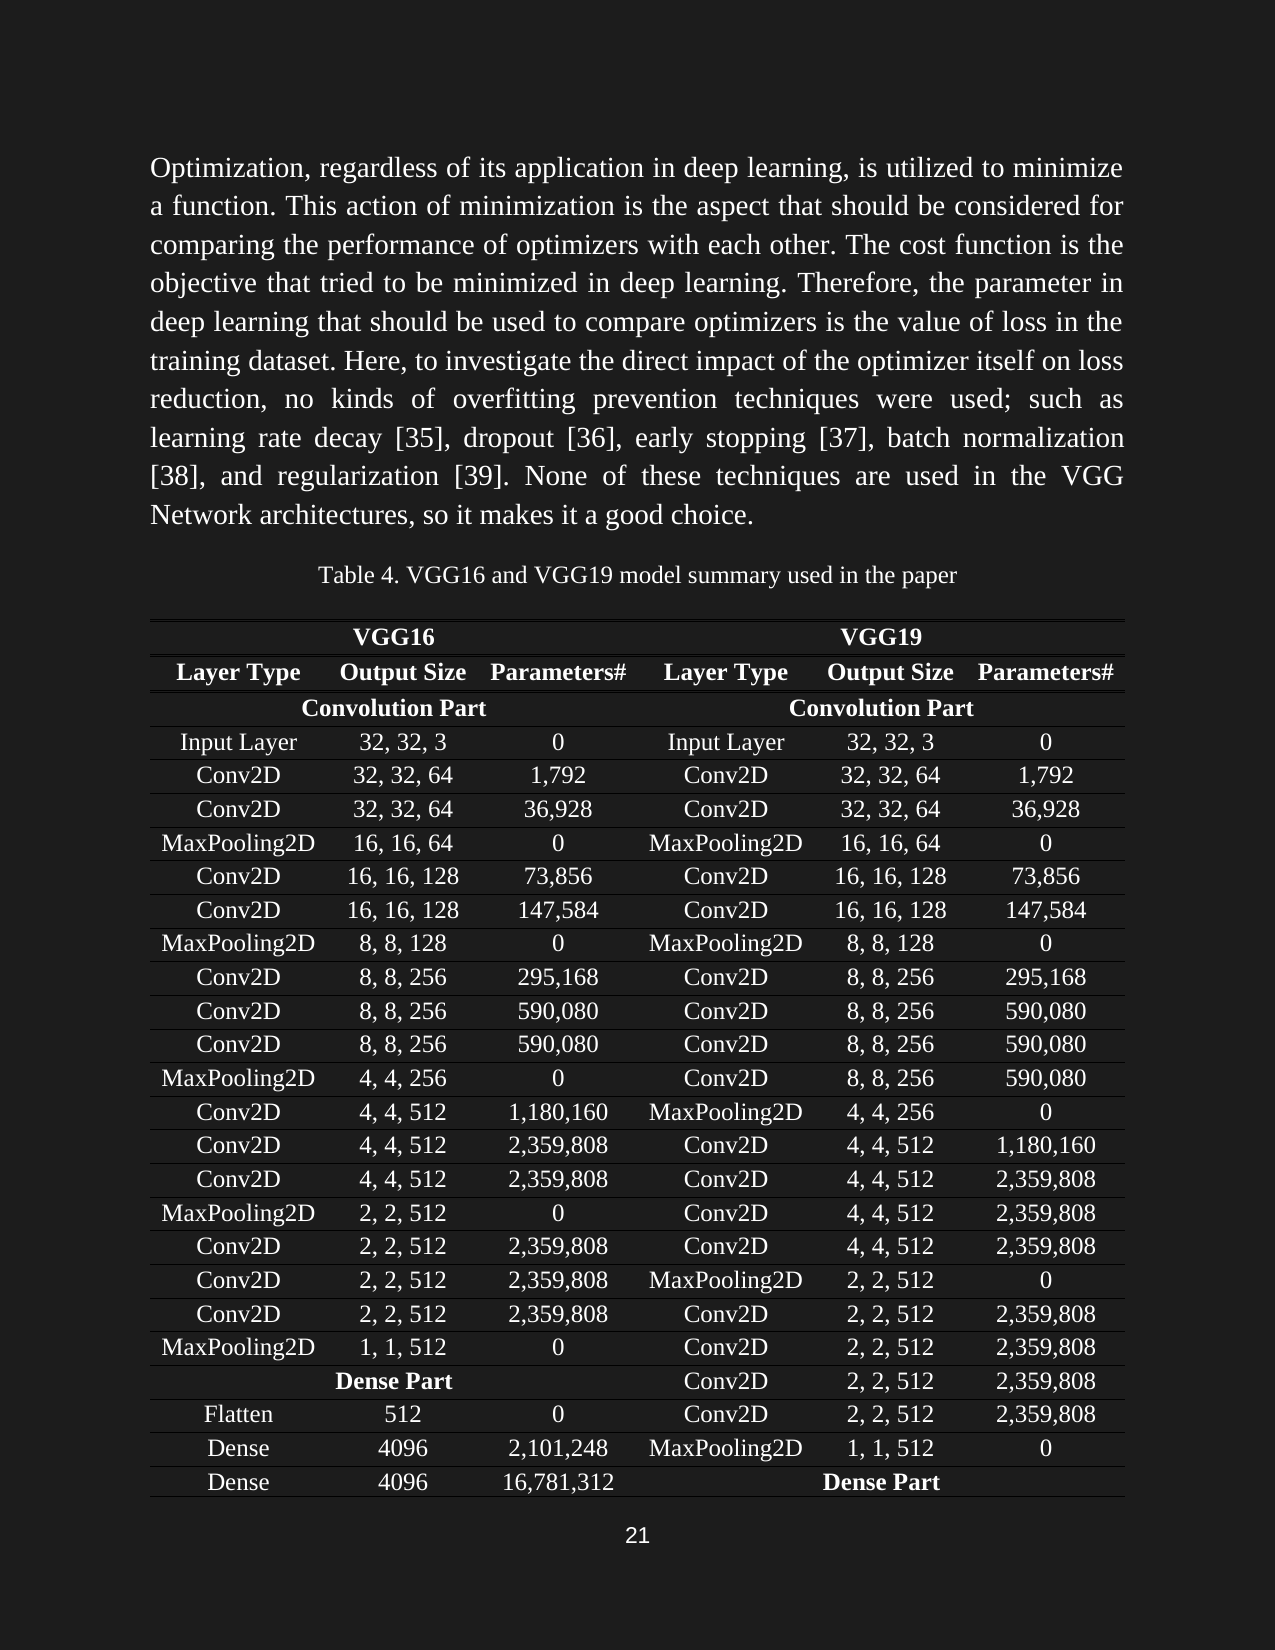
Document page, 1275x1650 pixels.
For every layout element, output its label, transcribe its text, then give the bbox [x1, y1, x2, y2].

table_cell Conv2D [638, 1400, 814, 1432]
table_cell Conv2D [150, 1299, 327, 1331]
table_cell 16, 16, 64 [327, 828, 479, 860]
table_cell 73,856 [479, 861, 637, 894]
table_cell 2,359,808 [966, 1198, 1125, 1230]
table_cell 1, 1, 512 [327, 1332, 479, 1365]
table_cell MaxPooling2D [638, 1265, 814, 1298]
table_cell Conv2D [638, 1366, 814, 1398]
table_header VGG16 [150, 622, 637, 654]
table_cell 0 [966, 1097, 1125, 1129]
table_cell 8, 8, 256 [814, 962, 966, 995]
table_cell 8, 8, 256 [814, 996, 966, 1028]
table_cell 16, 16, 128 [327, 861, 479, 894]
table_cell 4, 4, 512 [327, 1097, 479, 1129]
table_cell 2, 2, 512 [814, 1332, 966, 1365]
table_cell Conv2D [638, 962, 814, 995]
table_cell Parameters# [479, 657, 637, 690]
table_cell 0 [479, 929, 637, 961]
table_cell 147,584 [479, 895, 637, 927]
table_cell Conv2D [638, 1063, 814, 1096]
text Optimization, regardless of its application in deep learning, is utilized to minimize a function. This action of minimization is the aspect that should be considered for comparing the performance of optimizers with each other. The cost function is the objective that tried to be minimized in deep learning. Therefore, the parameter in deep learning that should be used to compare optimizers is the value of loss in the training dataset. Here, to investigate the direct impact of the optimizer itself on loss reduction, no kinds of overfitting prevention techniques were used; such as learning rate decay [35], dropout [36], early stopping [37], batch normalization [38], and regularization [39]. None of these techniques are used in the VGG Network architectures, so it makes it a good choice. [150, 150, 1125, 530]
table_cell Conv2D [638, 760, 814, 793]
table_cell 2,359,808 [479, 1164, 637, 1197]
table_cell 8, 8, 256 [327, 1030, 479, 1062]
table_cell Conv2D [638, 996, 814, 1028]
table_cell 4, 4, 256 [814, 1097, 966, 1129]
table_cell 8, 8, 128 [327, 929, 479, 961]
table_cell 32, 32, 3 [327, 727, 479, 759]
table_cell 1,180,160 [479, 1097, 637, 1129]
table_cell 2,359,808 [966, 1164, 1125, 1197]
table_cell 2, 2, 512 [327, 1299, 479, 1331]
table_cell Conv2D [638, 1299, 814, 1331]
table_cell Layer Type [150, 657, 327, 690]
table_cell 0 [966, 929, 1125, 961]
text Table 4. VGG16 and VGG19 model summary used in the paper [150, 560, 1125, 589]
table_cell Conv2D [150, 1130, 327, 1163]
table_cell Output Size [814, 657, 966, 690]
table_cell MaxPooling2D [150, 828, 327, 860]
table_cell Conv2D [150, 794, 327, 827]
table_cell MaxPooling2D [638, 828, 814, 860]
table_cell MaxPooling2D [150, 929, 327, 961]
table_cell Conv2D [150, 760, 327, 793]
table_cell 2, 2, 512 [327, 1265, 479, 1298]
table_cell MaxPooling2D [150, 1198, 327, 1230]
table_cell 0 [479, 727, 637, 759]
table_cell 4, 4, 512 [814, 1164, 966, 1197]
table_cell 590,080 [966, 996, 1125, 1028]
table_cell 8, 8, 256 [814, 1063, 966, 1096]
table_cell 4, 4, 512 [814, 1231, 966, 1264]
table_cell Convolution Part [150, 693, 637, 726]
table_cell 16, 16, 128 [814, 861, 966, 894]
table_cell 590,080 [966, 1030, 1125, 1062]
table_cell 8, 8, 256 [814, 1030, 966, 1062]
table_cell Output Size [327, 657, 479, 690]
table_cell MaxPooling2D [638, 1097, 814, 1129]
table_cell 0 [479, 1400, 637, 1432]
table_cell 8, 8, 128 [814, 929, 966, 961]
table_cell 295,168 [966, 962, 1125, 995]
table_cell 32, 32, 64 [814, 794, 966, 827]
table_cell Input Layer [638, 727, 814, 759]
table_cell 512 [327, 1400, 479, 1432]
table_cell 2, 2, 512 [814, 1265, 966, 1298]
table_cell 0 [966, 1433, 1125, 1466]
table_cell 0 [966, 727, 1125, 759]
table_cell 590,080 [479, 1030, 637, 1062]
table_cell Conv2D [638, 1164, 814, 1197]
table_cell MaxPooling2D [150, 1332, 327, 1365]
table_cell 8, 8, 256 [327, 962, 479, 995]
table_cell 4096 [327, 1433, 479, 1466]
table_cell Conv2D [150, 1164, 327, 1197]
table_cell 2,359,808 [966, 1299, 1125, 1331]
table_cell 147,584 [966, 895, 1125, 927]
table_cell Conv2D [150, 962, 327, 995]
table_cell 4, 4, 512 [814, 1198, 966, 1230]
table_cell Conv2D [638, 794, 814, 827]
table_cell Flatten [150, 1400, 327, 1432]
table_cell Conv2D [638, 1231, 814, 1264]
table_cell Conv2D [150, 1231, 327, 1264]
table_cell 2,359,808 [479, 1231, 637, 1264]
table_cell 2, 2, 512 [327, 1231, 479, 1264]
table_cell MaxPooling2D [638, 1433, 814, 1466]
table_cell 0 [479, 828, 637, 860]
table_cell Conv2D [150, 1097, 327, 1129]
table_cell 2, 2, 512 [814, 1366, 966, 1398]
table_cell 32, 32, 64 [327, 794, 479, 827]
table_cell 590,080 [966, 1063, 1125, 1096]
table_header VGG19 [638, 622, 1125, 654]
table_cell MaxPooling2D [150, 1063, 327, 1096]
table_cell Dense Part [638, 1467, 1125, 1496]
table_cell 2,359,808 [479, 1299, 637, 1331]
table_cell Conv2D [638, 1130, 814, 1163]
table_cell 36,928 [479, 794, 637, 827]
table_cell 1,792 [479, 760, 637, 793]
table_cell Dense [150, 1433, 327, 1466]
table_cell Dense [150, 1467, 327, 1496]
table_cell Conv2D [150, 895, 327, 927]
table_cell Layer Type [638, 657, 814, 690]
table_cell 1,180,160 [966, 1130, 1125, 1163]
table_cell 2, 2, 512 [814, 1299, 966, 1331]
table_cell Conv2D [638, 861, 814, 894]
table_cell 0 [479, 1198, 637, 1230]
table_cell 32, 32, 64 [327, 760, 479, 793]
table_cell Parameters# [966, 657, 1125, 690]
table_cell 1,792 [966, 760, 1125, 793]
table_cell 16, 16, 64 [814, 828, 966, 860]
table_cell 32, 32, 3 [814, 727, 966, 759]
table_cell Conv2D [150, 1030, 327, 1062]
table_cell 0 [966, 828, 1125, 860]
table_cell 295,168 [479, 962, 637, 995]
table_cell 36,928 [966, 794, 1125, 827]
table_cell 0 [479, 1063, 637, 1096]
table_cell Conv2D [150, 861, 327, 894]
table_cell Conv2D [638, 1332, 814, 1365]
table_cell 4096 [327, 1467, 479, 1496]
table_cell Conv2D [638, 1030, 814, 1062]
table_cell 73,856 [966, 861, 1125, 894]
table_cell 2, 2, 512 [814, 1400, 966, 1432]
table_cell MaxPooling2D [638, 929, 814, 961]
table_cell 2,359,808 [966, 1332, 1125, 1365]
table_cell 0 [479, 1332, 637, 1365]
table_cell Conv2D [150, 1265, 327, 1298]
table_cell 0 [966, 1265, 1125, 1298]
table_cell 4, 4, 512 [327, 1164, 479, 1197]
table_cell Convolution Part [638, 693, 1125, 726]
table_cell Conv2D [638, 1198, 814, 1230]
table_cell 4, 4, 256 [327, 1063, 479, 1096]
table_cell Conv2D [150, 996, 327, 1028]
table_cell 8, 8, 256 [327, 996, 479, 1028]
table_cell Dense Part [150, 1366, 637, 1398]
table_cell 1, 1, 512 [814, 1433, 966, 1466]
table_cell 2, 2, 512 [327, 1198, 479, 1230]
table_cell 16,781,312 [479, 1467, 637, 1496]
table_cell 2,101,248 [479, 1433, 637, 1466]
table_cell 4, 4, 512 [814, 1130, 966, 1163]
table_cell 16, 16, 128 [814, 895, 966, 927]
table_cell 590,080 [479, 996, 637, 1028]
table_cell Input Layer [150, 727, 327, 759]
table_cell 4, 4, 512 [327, 1130, 479, 1163]
table_cell 2,359,808 [966, 1366, 1125, 1398]
table_cell Conv2D [638, 895, 814, 927]
table_cell 32, 32, 64 [814, 760, 966, 793]
table_cell 16, 16, 128 [327, 895, 479, 927]
table_cell 2,359,808 [966, 1231, 1125, 1264]
table_cell 2,359,808 [479, 1130, 637, 1163]
table_cell 2,359,808 [966, 1400, 1125, 1432]
table_cell 2,359,808 [479, 1265, 637, 1298]
